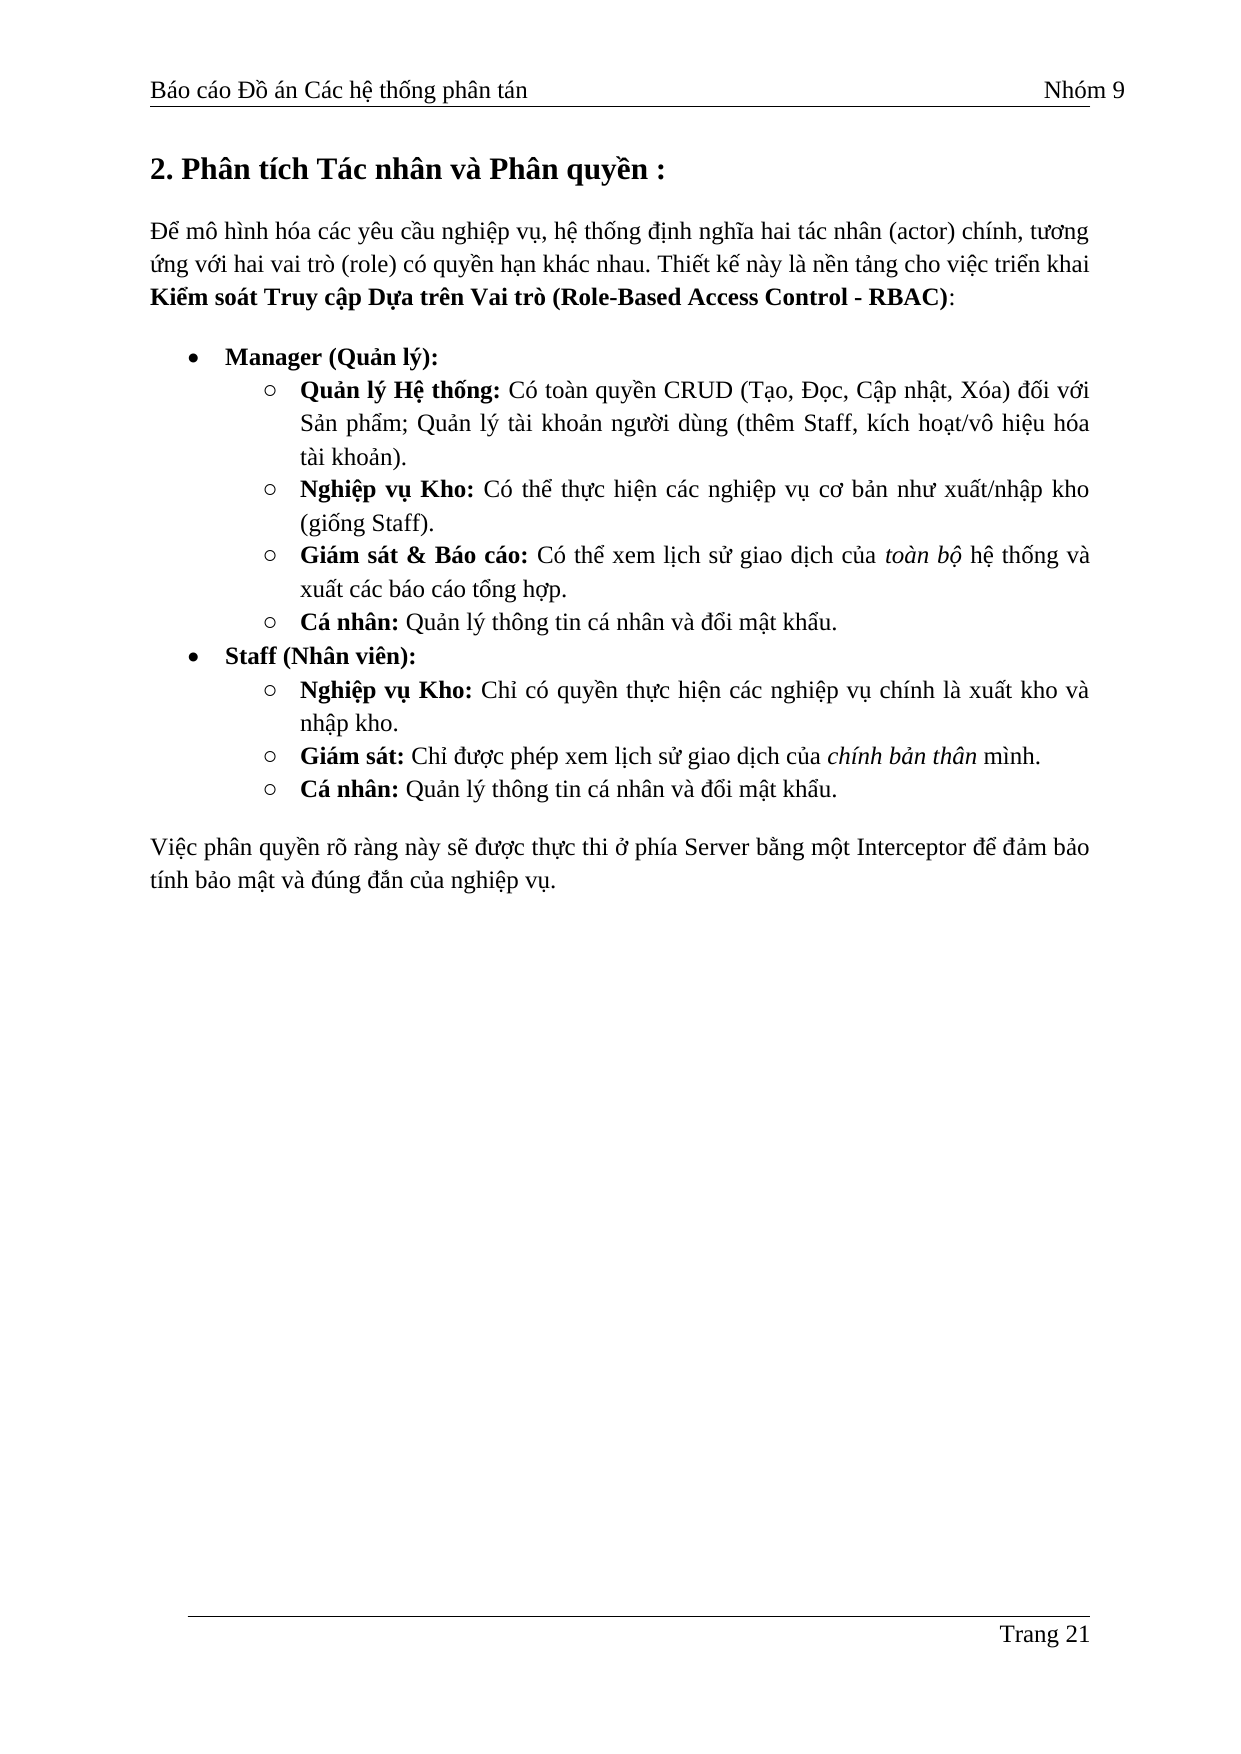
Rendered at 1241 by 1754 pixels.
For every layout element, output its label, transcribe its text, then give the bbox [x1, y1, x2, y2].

text Để mô hình hóa các yêu cầu nghiệp vụ, hệ thống định nghĩa hai tác nhân (actor) chính, tương ứng với hai vai trò (role) có quyền hạn khác nhau. Thiết kế này là nền tảng cho việc triển khai Kiểm soát Truy cập Dựa trên Vai trò (Role-Based Access Control - RBAC): [150, 216, 1090, 311]
text Việc phân quyền rõ ràng này sẽ được thực thi ở phía Server bằng một Interceptor để đảm bảo tính bảo mật và đúng đắn của nghiệp vụ. [150, 832, 1090, 894]
list Cá nhân: Quản lý thông tin cá nhân và đổi mật khẩu. [262, 774, 1090, 803]
list Staff (Nhân viên): [187, 640, 1090, 670]
list Cá nhân: Quản lý thông tin cá nhân và đổi mật khẩu. [262, 607, 1090, 635]
list Giám sát & Báo cáo: Có thể xem lịch sử giao dịch của toàn bộ hệ thống và xuất các báo cáo tổng hợp. [262, 541, 1090, 602]
list Giám sát: Chỉ được phép xem lịch sử giao dịch của chính bản thân mình. [262, 741, 1090, 770]
subtitle 2. Phân tích Tác nhân và Phân quyền : [150, 150, 1090, 186]
list Quản lý Hệ thống: Có toàn quyền CRUD (Tạo, Đọc, Cập nhật, Xóa) đối với Sản phẩm; Quản lý tài khoản người dùng (thêm Staff, kích hoạt/vô hiệu hóa tài khoản). [262, 376, 1090, 470]
list Nghiệp vụ Kho: Chỉ có quyền thực hiện các nghiệp vụ chính là xuất kho và nhập kho. [262, 675, 1090, 737]
list Manager (Quản lý): [187, 340, 1090, 371]
list Nghiệp vụ Kho: Có thể thực hiện các nghiệp vụ cơ bản như xuất/nhập kho (giống Staff). [262, 474, 1090, 536]
